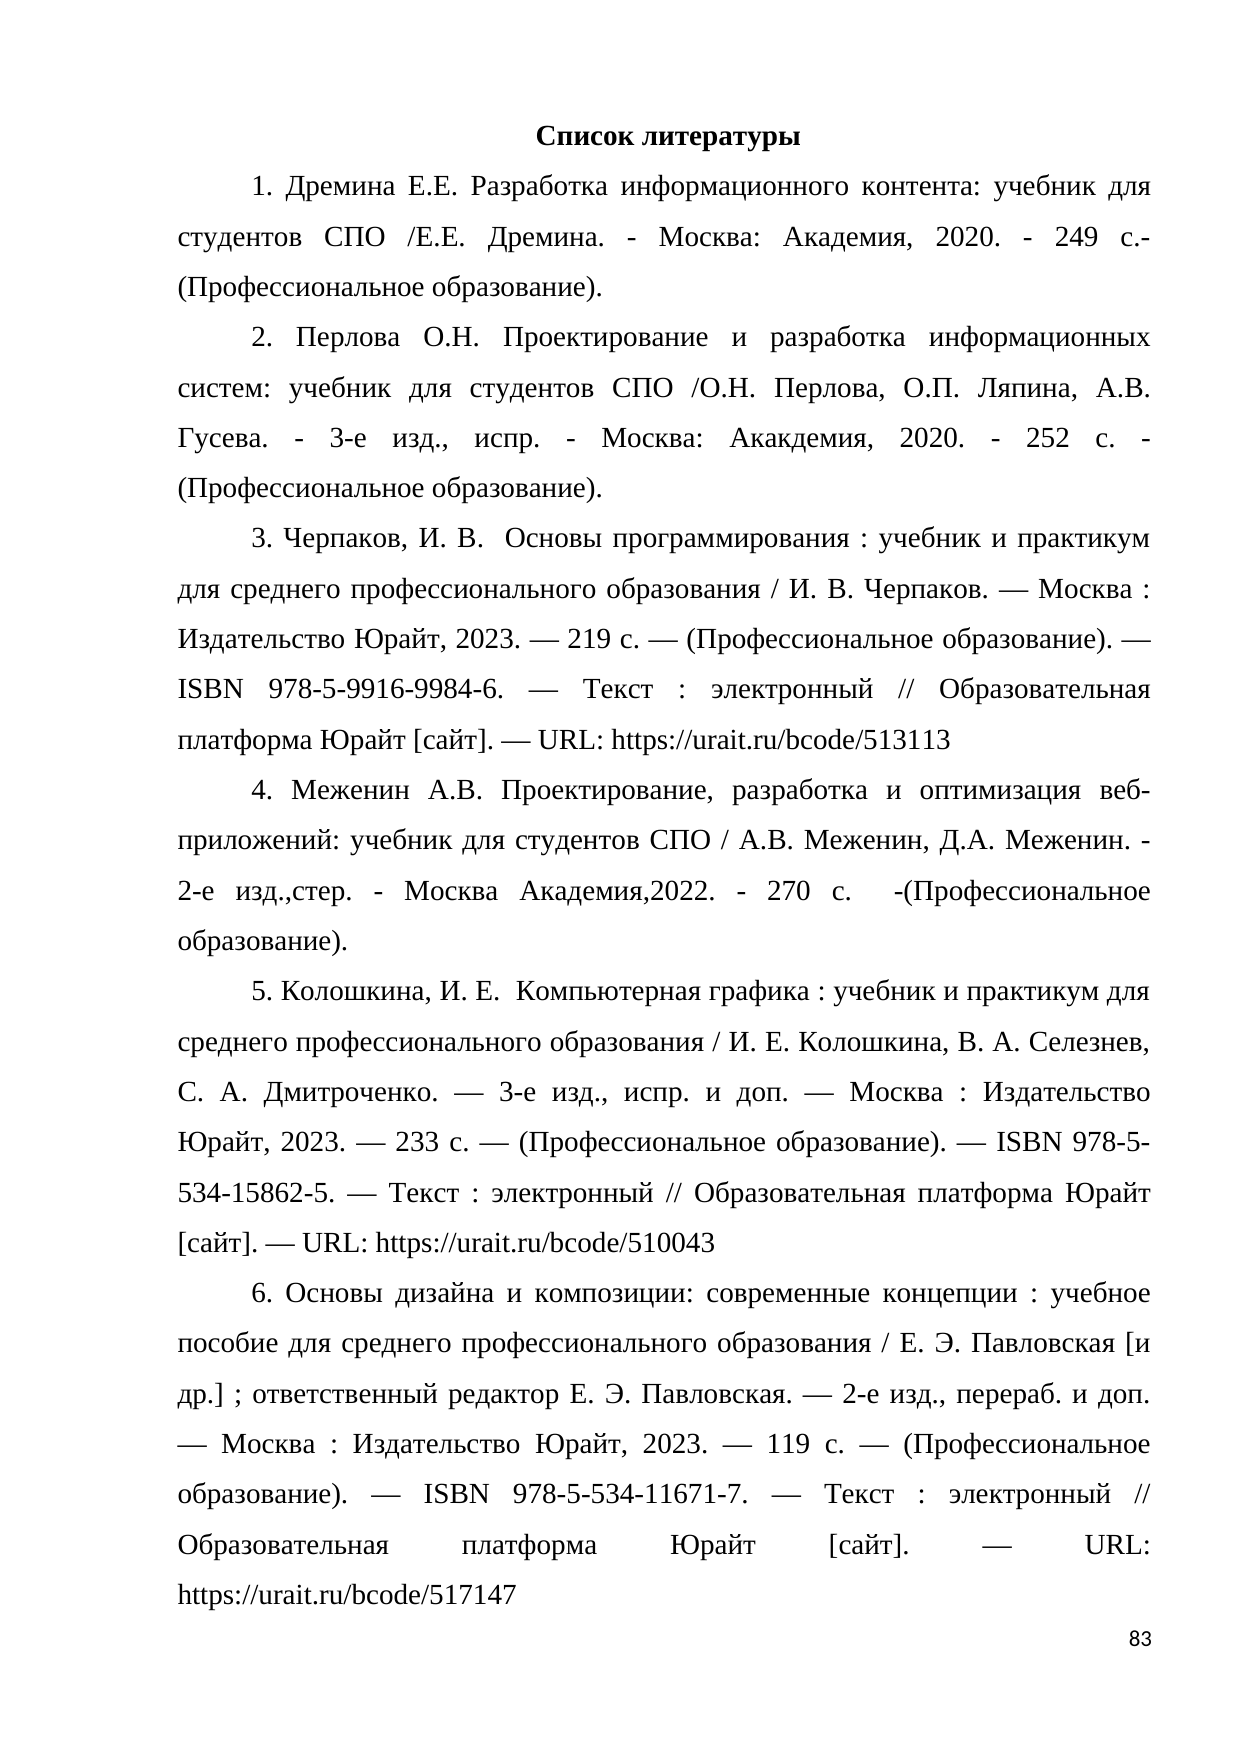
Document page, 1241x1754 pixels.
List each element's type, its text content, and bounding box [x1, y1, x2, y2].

text 3. Черпаков, И. В. Основы программирования : учебник и практикум для среднего профессионального образования / И. В. Черпаков. — Москва : Издательство Юрайт, 2023. — 219 с. — (Профессиональное образование). — ISBN 978-5-9916-9984-6. — Текст : электронный // Образовательная платформа Юрайт [сайт]. — URL: https://urait.ru/bcode/513113 [177, 521, 1152, 755]
text 1. Дремина Е.Е. Разработка информационного контента: учебник для студентов СПО /Е.Е. Дремина. - Москва: Академия, 2020. - 249 с.- (Профессиональное образование). [177, 168, 1152, 303]
text 5. Колошкина, И. Е. Компьютерная графика : учебник и практикум для среднего профессионального образования / И. Е. Колошкина, В. А. Селезнев, С. А. Дмитроченко. — 3-е изд., испр. и доп. — Москва : Издательство Юрайт, 2023. — 233 с. — (Профессиональное образование). — ISBN 978-5-534-15862-5. — Текст : электронный // Образовательная платформа Юрайт [сайт]. — URL: https://urait.ru/bcode/510043 [177, 973, 1152, 1258]
text 2. Перлова О.Н. Проектирование и разработка информационных систем: учебник для студентов СПО /О.Н. Перлова, О.П. Ляпина, А.В. Гусева. - 3-е изд., испр. - Москва: Акакдемия, 2020. - 252 с. - (Профессиональное образование). [177, 319, 1152, 504]
text 4. Меженин А.В. Проектирование, разработка и оптимизация веб-приложений: учебник для студентов СПО / А.В. Меженин, Д.А. Меженин. - 2-е изд.,стер. - Москва Академия,2022. - 270 с. -(Профессиональное образование). [177, 772, 1152, 957]
text 6. Основы дизайна и композиции: современные концепции : учебное пособие для среднего профессионального образования / Е. Э. Павловская [и др.] ; ответственный редактор Е. Э. Павловская. — 2-е изд., перераб. и доп. — Москва : Издательство Юрайт, 2023. — 119 с. — (Профессиональное образование). — ISBN 978-5-534-11671-7. — Текст : электронный // Образовательная платформа Юрайт [сайт]. — URL: https://urait.ru/bcode/517147 [177, 1275, 1152, 1611]
subtitle Список литературы [177, 118, 1152, 152]
